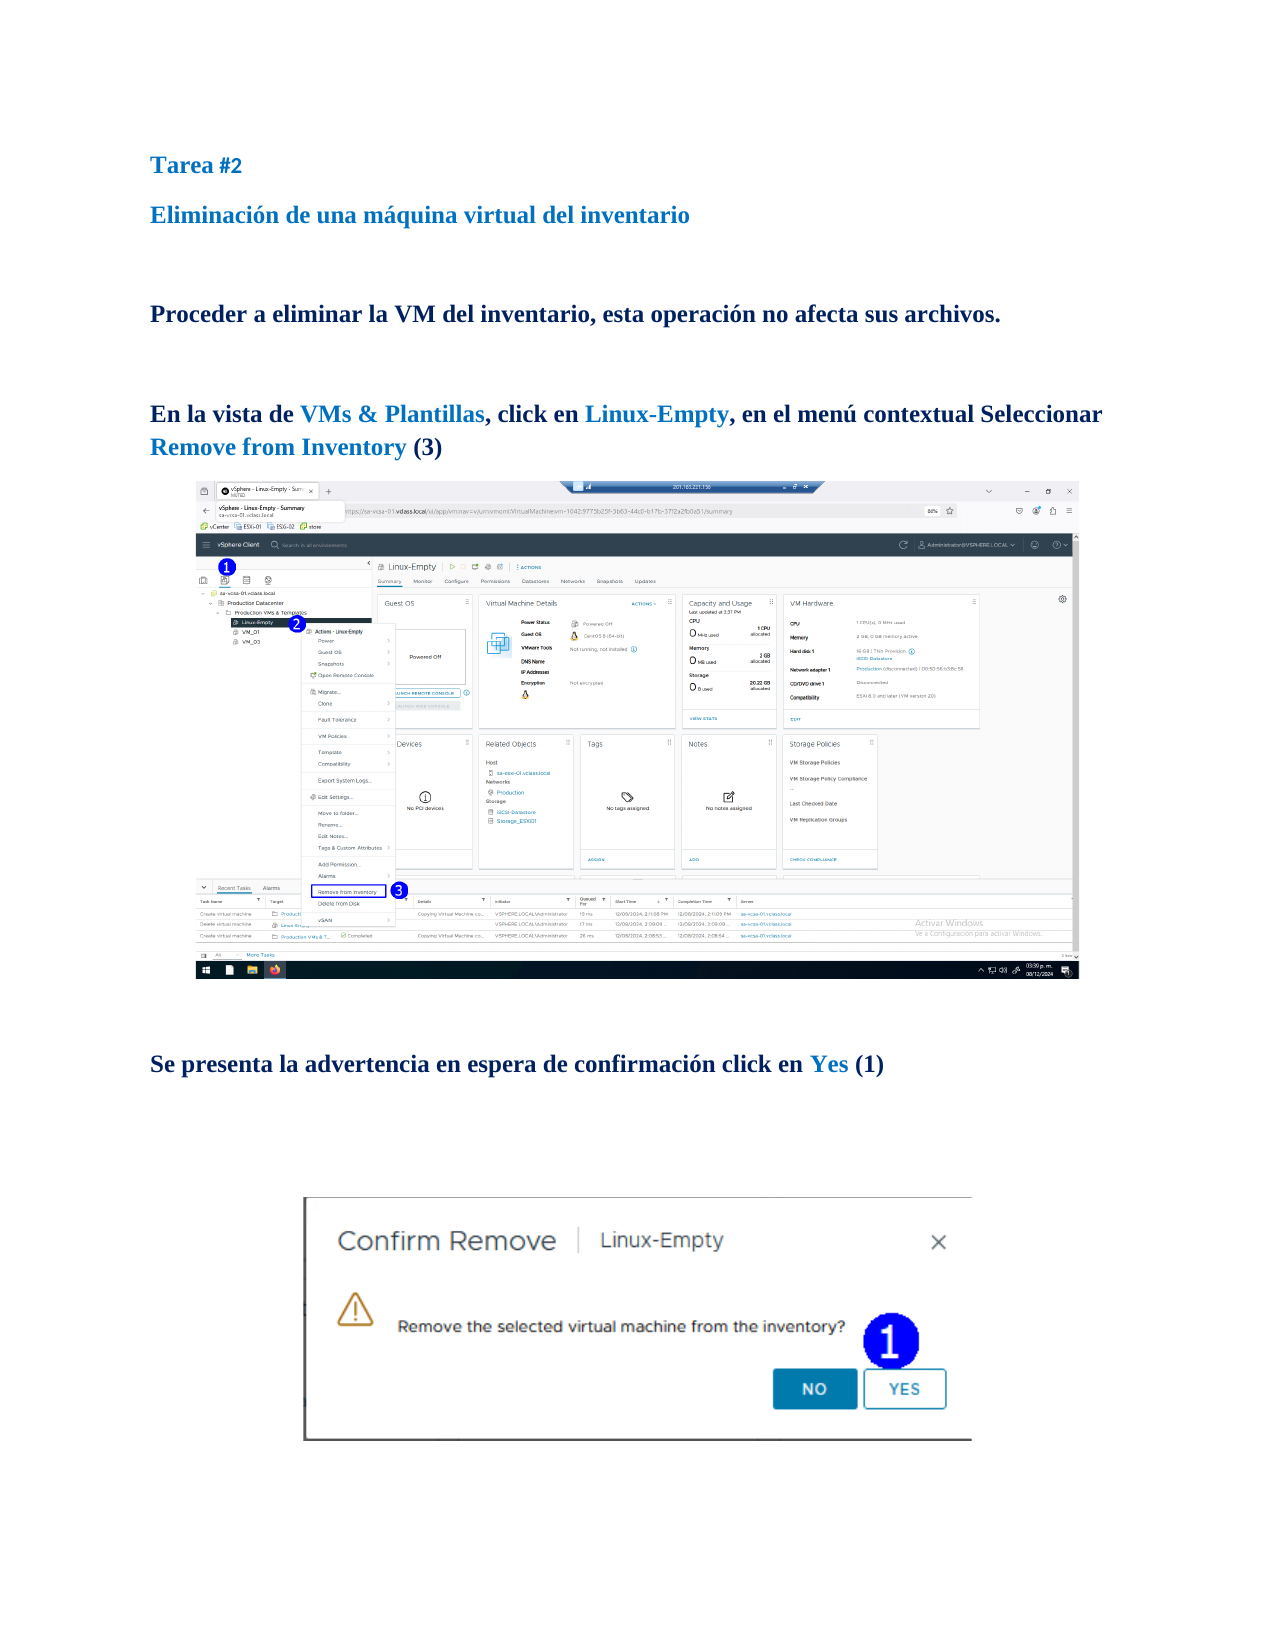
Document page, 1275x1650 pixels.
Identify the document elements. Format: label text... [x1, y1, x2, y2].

text Tarea #2 [150, 150, 1125, 179]
text En la vista de VMs & Plantillas, click en Linux-Empty, en el menú contextual Seleccionar Remove from Inventory (3) [150, 399, 1125, 461]
picture [195, 481, 1080, 979]
text Se presenta la advertencia en espera de confirmación click en Yes (1) [150, 1049, 1125, 1078]
text Eliminación de una máquina virtual del inventario [150, 200, 1125, 229]
picture [303, 1197, 972, 1441]
text Proceder a eliminar la VM del inventario, esta operación no afecta sus archivos. [150, 299, 1125, 328]
